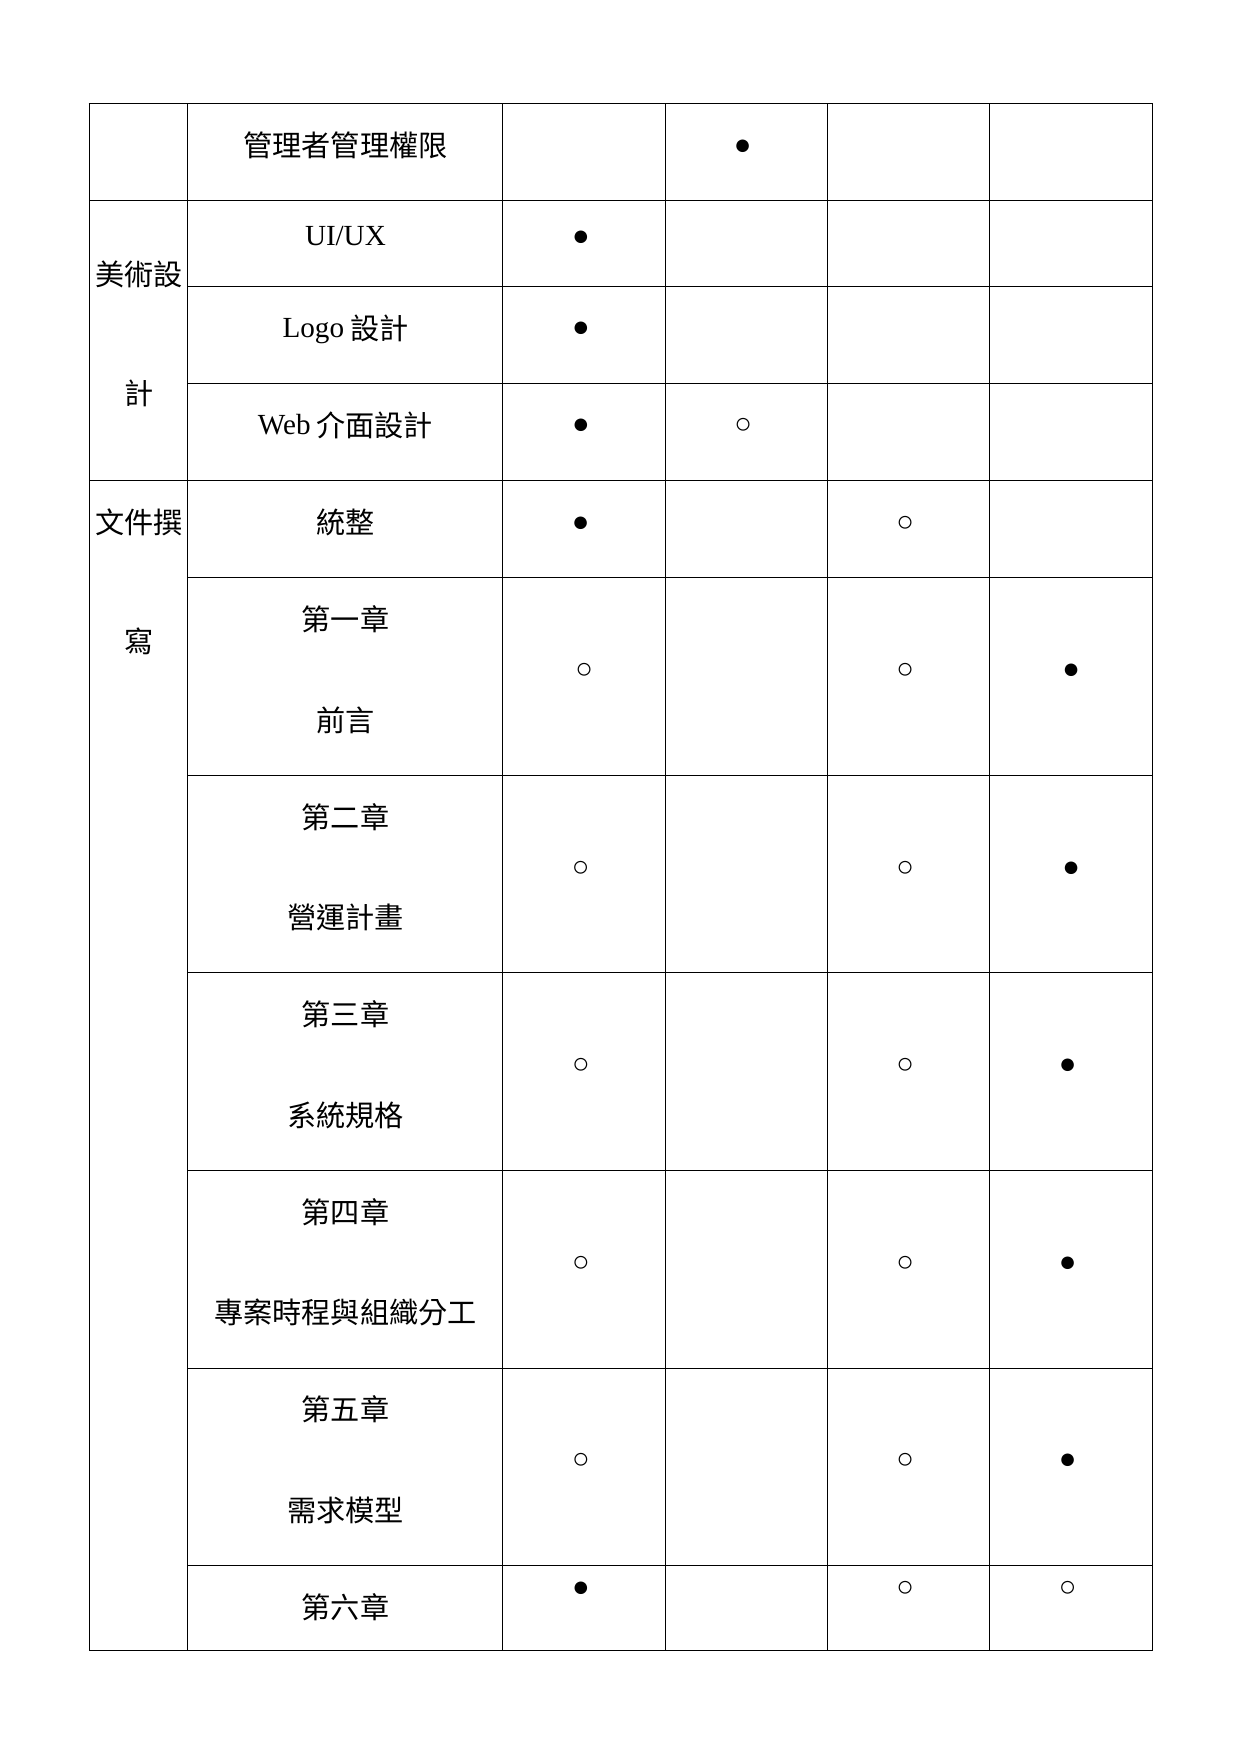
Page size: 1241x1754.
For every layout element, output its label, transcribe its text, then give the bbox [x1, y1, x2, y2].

table_cell ● [503, 481, 665, 577]
table_cell ● [990, 973, 1152, 1170]
table_cell [828, 201, 989, 286]
table_cell 第三章 系統規格 [188, 973, 502, 1170]
table_cell [666, 973, 827, 1170]
table_cell 美術設計 [90, 201, 187, 480]
table_cell Web介面設計 [188, 384, 502, 480]
table_cell ● [503, 287, 665, 383]
table_cell ○ [666, 384, 827, 480]
table_cell 第六章 設計模型 [188, 1566, 502, 1650]
table_cell UI/UX [188, 201, 502, 286]
table_cell [503, 104, 665, 200]
table_cell [666, 287, 827, 383]
table_cell Logo設計 [188, 287, 502, 383]
table_cell [666, 1171, 827, 1367]
table_cell [666, 776, 827, 972]
table_cell ○ [828, 776, 989, 972]
table_cell [828, 384, 989, 480]
table_cell ○ [828, 481, 989, 577]
table_cell ○ [828, 1369, 989, 1565]
table_cell ○ [503, 973, 665, 1170]
table_cell [990, 104, 1152, 200]
table_cell ● [503, 201, 665, 286]
table_cell ● [990, 578, 1152, 774]
table_cell ● [503, 384, 665, 480]
table_cell ○ [503, 776, 665, 972]
table_cell ○ [990, 1566, 1152, 1650]
table_cell ○ [828, 578, 989, 774]
table_cell [990, 384, 1152, 480]
table_cell 管理者管理權限 [188, 104, 502, 200]
table_cell ○ [828, 1171, 989, 1367]
table_cell [990, 201, 1152, 286]
table_cell [990, 287, 1152, 383]
table_cell [666, 201, 827, 286]
table_cell [828, 104, 989, 200]
table_cell 文件撰寫 [90, 481, 187, 1650]
table_cell 第四章 專案時程與組織分工 [188, 1171, 502, 1367]
table_cell ● [990, 776, 1152, 972]
table_cell 第二章 營運計畫 [188, 776, 502, 972]
table_cell ● [990, 1369, 1152, 1565]
table_cell 第一章 前言 [188, 578, 502, 774]
table_cell ○ [828, 1566, 989, 1650]
table_cell ● [666, 104, 827, 200]
table_cell [666, 1566, 827, 1650]
table_cell ● [990, 1171, 1152, 1367]
table_cell [666, 481, 827, 577]
table_cell 統整 [188, 481, 502, 577]
table_cell [828, 287, 989, 383]
table_cell ○ [828, 973, 989, 1170]
table_cell ○ [503, 578, 665, 774]
table_cell ○ [503, 1171, 665, 1367]
table_cell [666, 578, 827, 774]
table_cell ● [503, 1566, 665, 1650]
table_cell 第五章 需求模型 [188, 1369, 502, 1565]
table_cell [990, 481, 1152, 577]
table_cell [666, 1369, 827, 1565]
table_cell ○ [503, 1369, 665, 1565]
